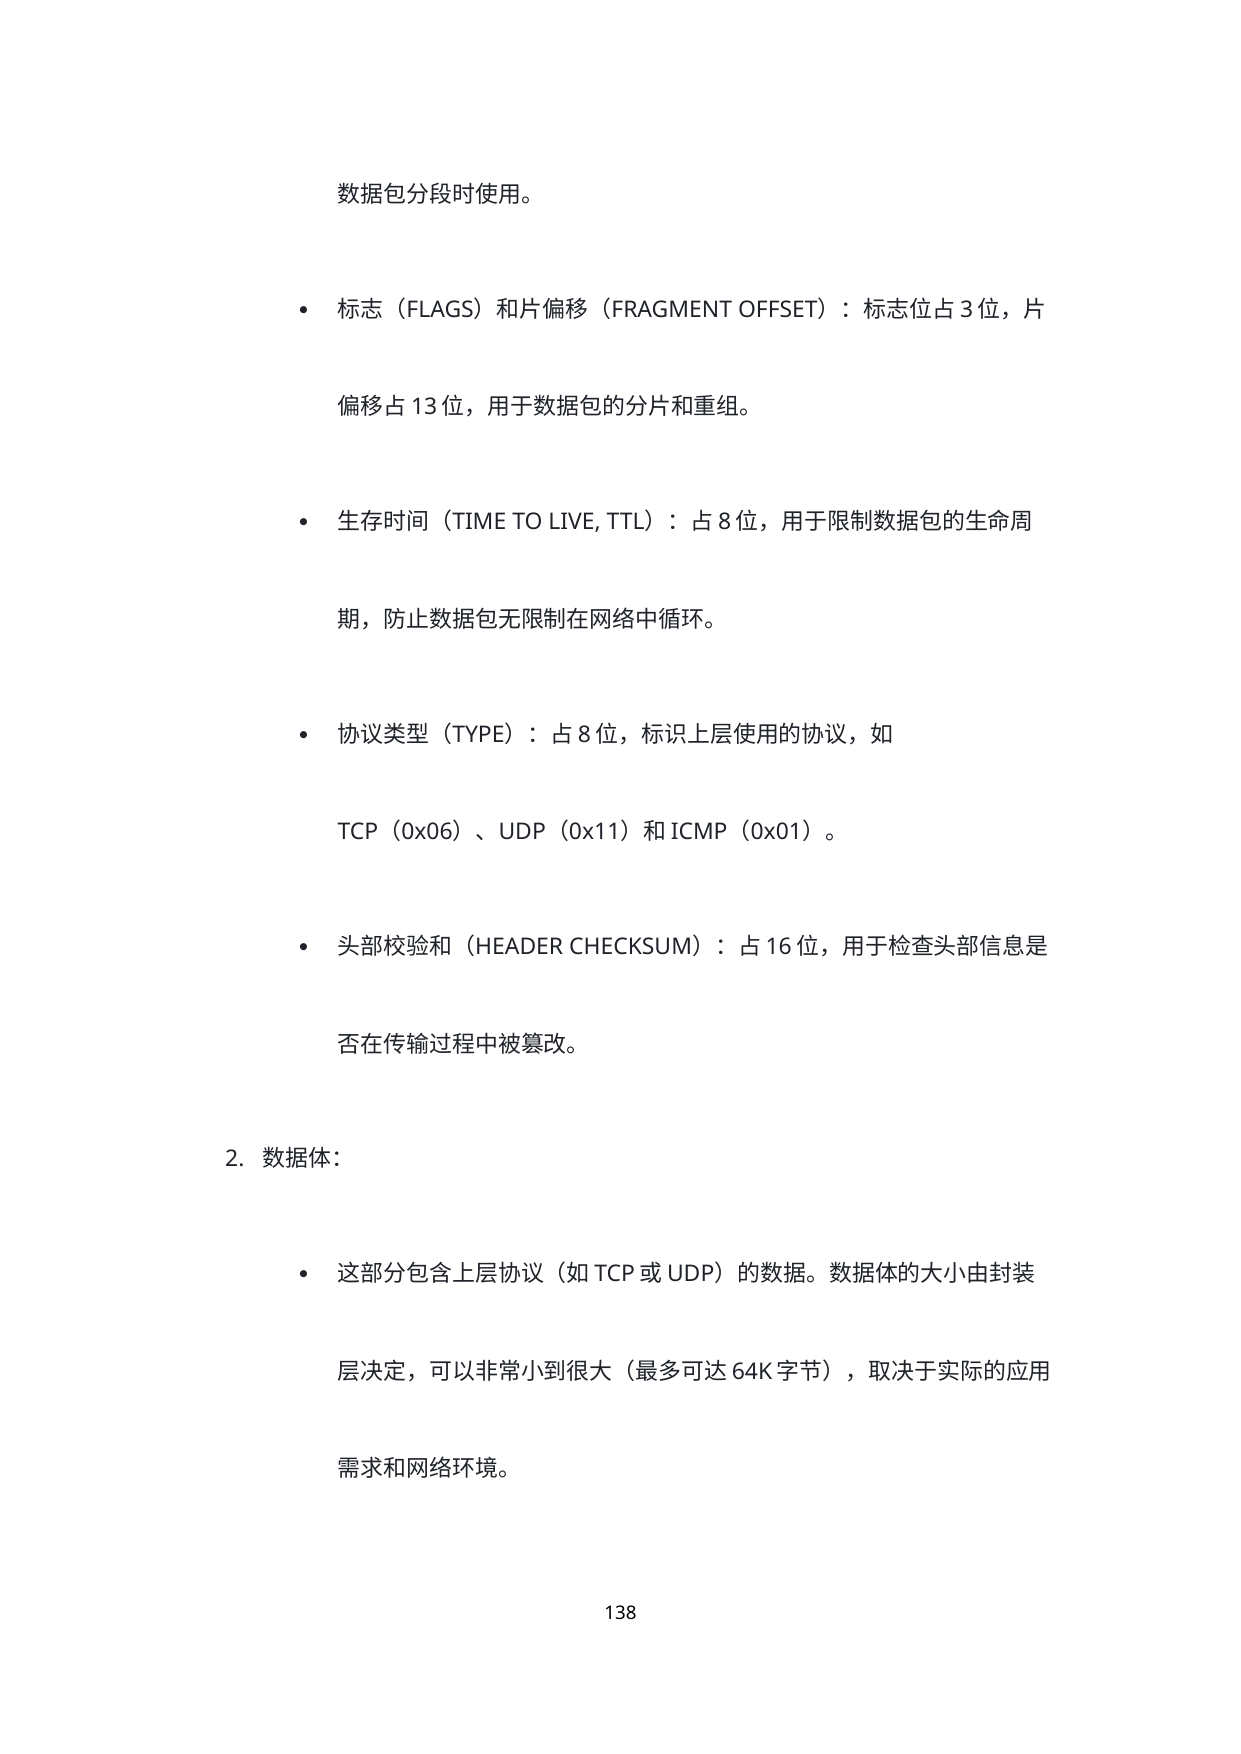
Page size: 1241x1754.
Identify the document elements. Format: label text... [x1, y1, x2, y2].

list 头部校验和（HEADER CHECKSUM）：占16位，用于检查头部信息是否在传输过程中被篡改。 [300, 912, 1053, 1074]
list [300, 160, 1053, 225]
list 协议类型（TYPE）：占8位，标识上层使用的协议，如TCP（0x06）、UDP（0x11）和ICMP（0x01）。 [300, 699, 1053, 862]
list 生存时间（TIME TO LIVE, TTL）：占8位，用于限制数据包的生命周期，防止数据包无限制在网络中循环。 [300, 487, 1053, 650]
list 标志（FLAGS）和片偏移（FRAGMENT OFFSET）：标志位占3位，片偏移占13位，用于数据包的分片和重组。 [300, 275, 1053, 437]
list 数据体： [225, 1124, 1053, 1189]
list 这部分包含上层协议（如TCP或UDP）的数据。数据体的大小由封装层决定，可以非常小到很大（最多可达64K字节），取决于实际的应用需求和网络环境。 [300, 1239, 1053, 1499]
